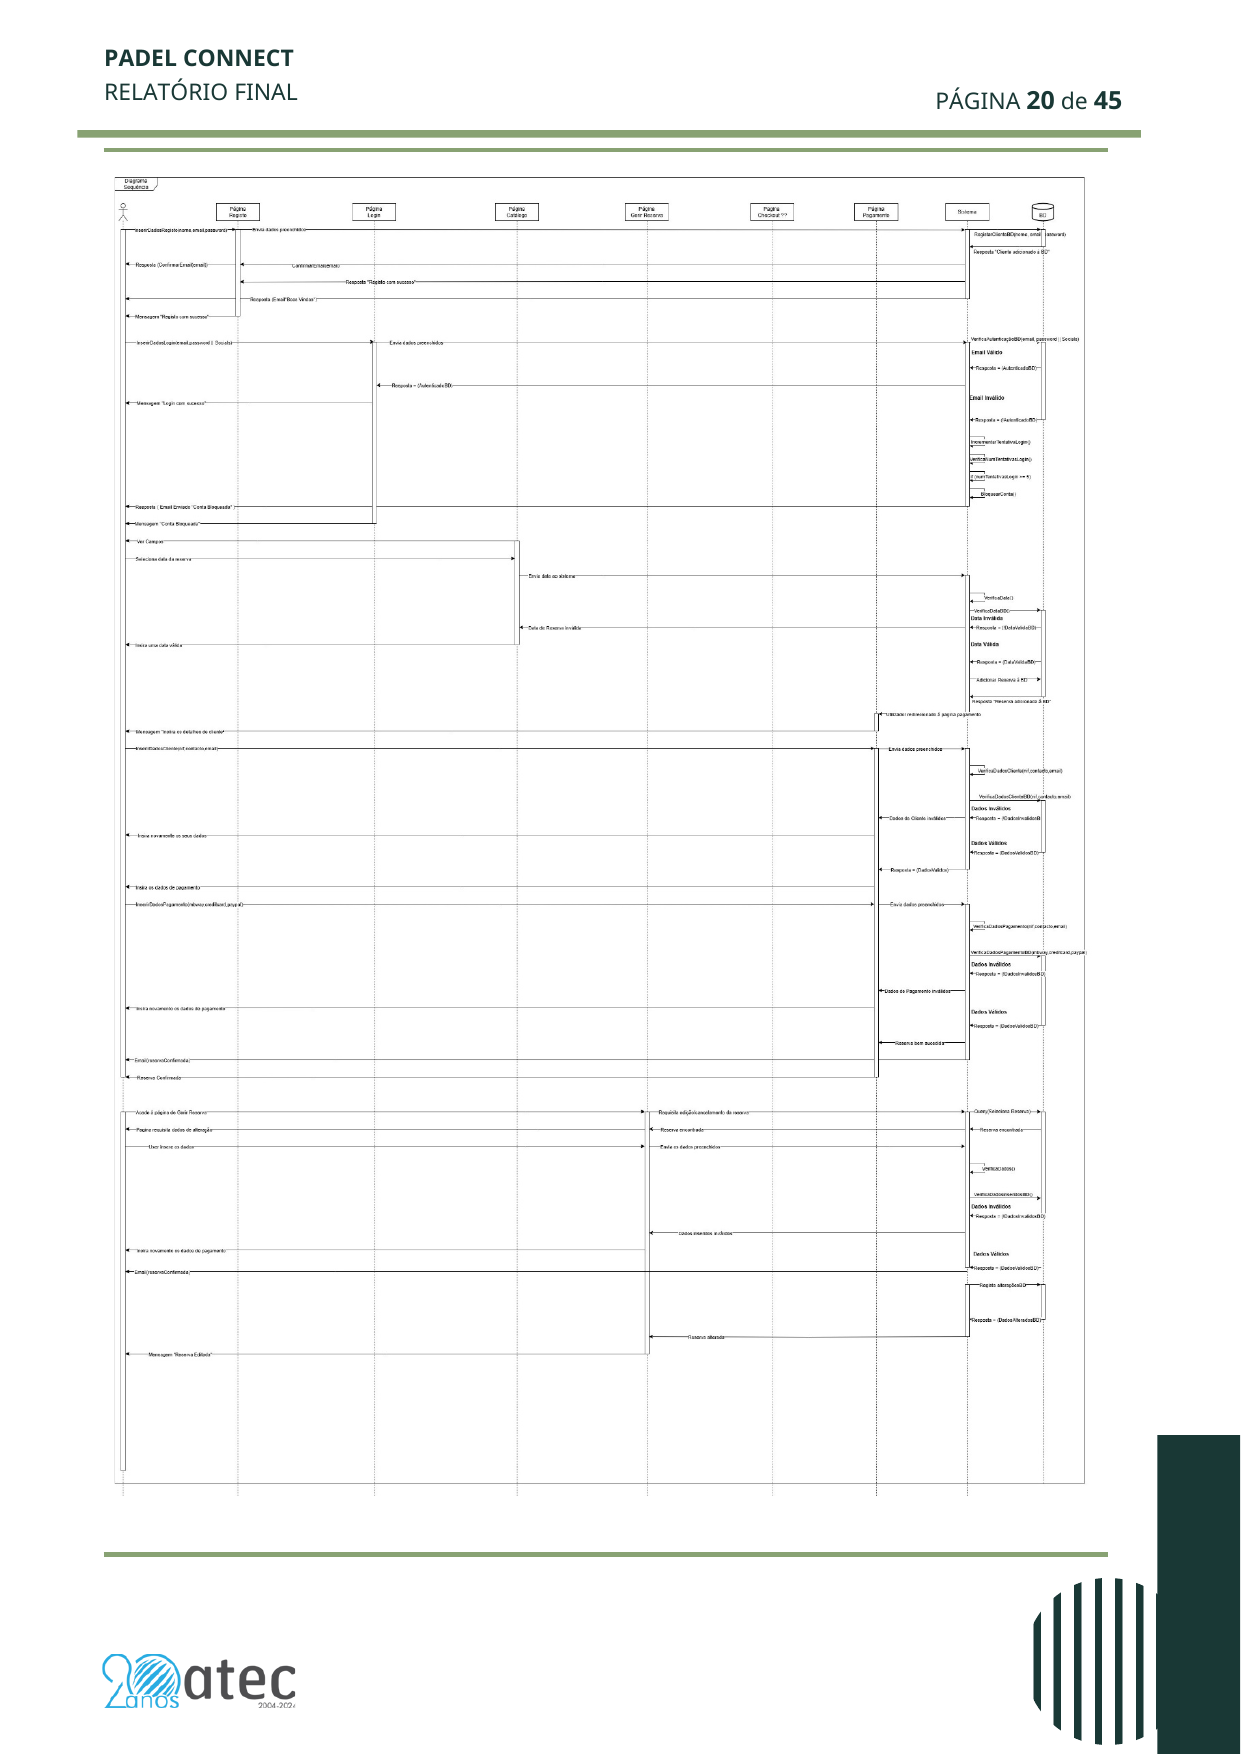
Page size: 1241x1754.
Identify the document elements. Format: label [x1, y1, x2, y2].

picture [1024, 1577, 1157, 1746]
table_cell [104, 152, 1107, 1552]
picture [102, 1654, 295, 1708]
picture [114, 177, 1097, 1496]
